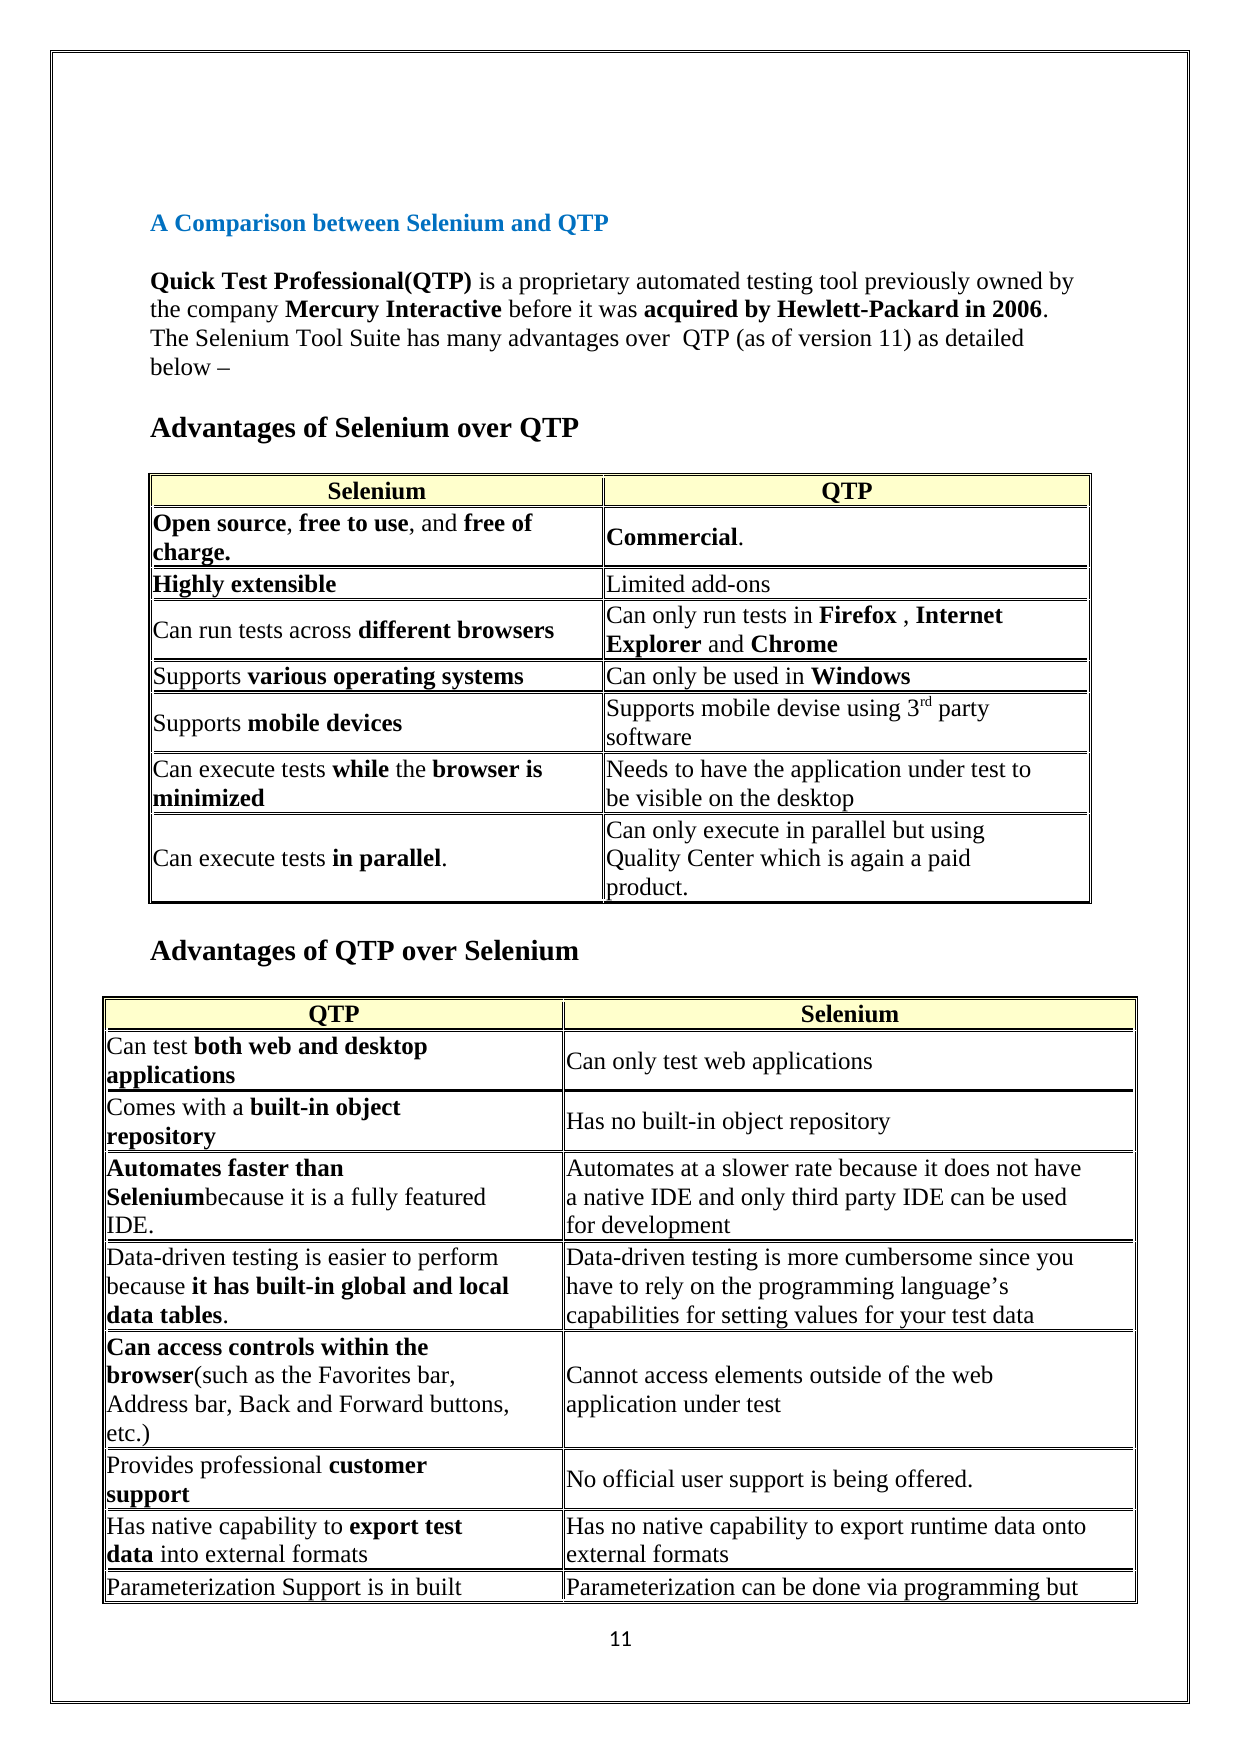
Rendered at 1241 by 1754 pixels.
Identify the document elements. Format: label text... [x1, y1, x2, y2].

table_cell Automates at a slower rate because it does not have a native IDE and only third party IDE can be used for development [565, 1150, 1135, 1239]
table_header Selenium [152, 476, 603, 505]
table_cell Open source, free to use, and free of charge. [150, 505, 603, 565]
table_cell Supports various operating systems [152, 658, 602, 690]
table_cell Data-driven testing is easier to perform because it has built-in global and local data tables. [106, 1239, 562, 1328]
text A Comparison between Selenium and QTP [150, 208, 1090, 237]
table_cell Supports mobile devices [152, 690, 602, 751]
table_cell Can run tests across different browsers [152, 598, 602, 658]
table_cell Highly extensible [152, 565, 602, 597]
table_cell Cannot access elements outside of the web application under test [565, 1329, 1135, 1447]
table_cell Automates faster than Seleniumbecause it is a fully featured IDE. [106, 1150, 562, 1239]
table_cell Has native capability to export test data into external formats [106, 1508, 562, 1568]
text Quick Test Professional(QTP) is a proprietary automated testing tool previously owned by the company Mercury Interactive before it was acquired by Hewlett-Packard in 2006. The Selenium Tool Suite has many advantages over QTP (as of version 11) as detailed below – [150, 266, 1090, 381]
table_cell Has no built-in object repository [565, 1089, 1135, 1149]
table_cell Needs to have the application under test to be visible on the desktop [604, 751, 1090, 812]
table_header QTP [604, 476, 1089, 505]
text Advantages of QTP over Selenium [150, 933, 1090, 967]
table_cell Can only be used in Windows [605, 658, 1089, 690]
table_cell Can only execute in parallel but using Quality Center which is again a paid product. [604, 812, 1090, 901]
table_header Selenium [564, 1000, 1135, 1028]
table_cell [106, 1568, 563, 1601]
table_cell Can execute tests while the browser is minimized [150, 751, 603, 812]
table_cell Commercial. [604, 505, 1090, 565]
text Advantages of Selenium over QTP [150, 410, 1090, 443]
table_cell Can only test web applications [565, 1028, 1135, 1089]
table_cell Can access controls within the browser(such as the Favorites bar, Address bar, Back and Forward buttons, etc.) [106, 1329, 562, 1447]
table_cell Limited add-ons [605, 565, 1089, 597]
table_cell Can only run tests in Firefox , Internet Explorer and Chrome [605, 598, 1089, 658]
table_cell Supports mobile devise using 3rd party software [605, 690, 1089, 751]
table_cell Has no native capability to export runtime data onto external formats [565, 1508, 1135, 1568]
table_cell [564, 1568, 1135, 1601]
table_cell Can test both web and desktop applications [106, 1028, 562, 1089]
table_cell Provides professional customer support [104, 1447, 563, 1507]
table_cell Data-driven testing is more cumbersome since you have to rely on the programming language’s capabilities for setting values for your test data [565, 1239, 1135, 1328]
table_cell Can execute tests in parallel. [150, 812, 603, 901]
table_cell Comes with a built-in object repository [106, 1089, 562, 1149]
table_cell No official user support is being offered. [564, 1447, 1136, 1507]
table_header QTP [106, 1000, 563, 1028]
